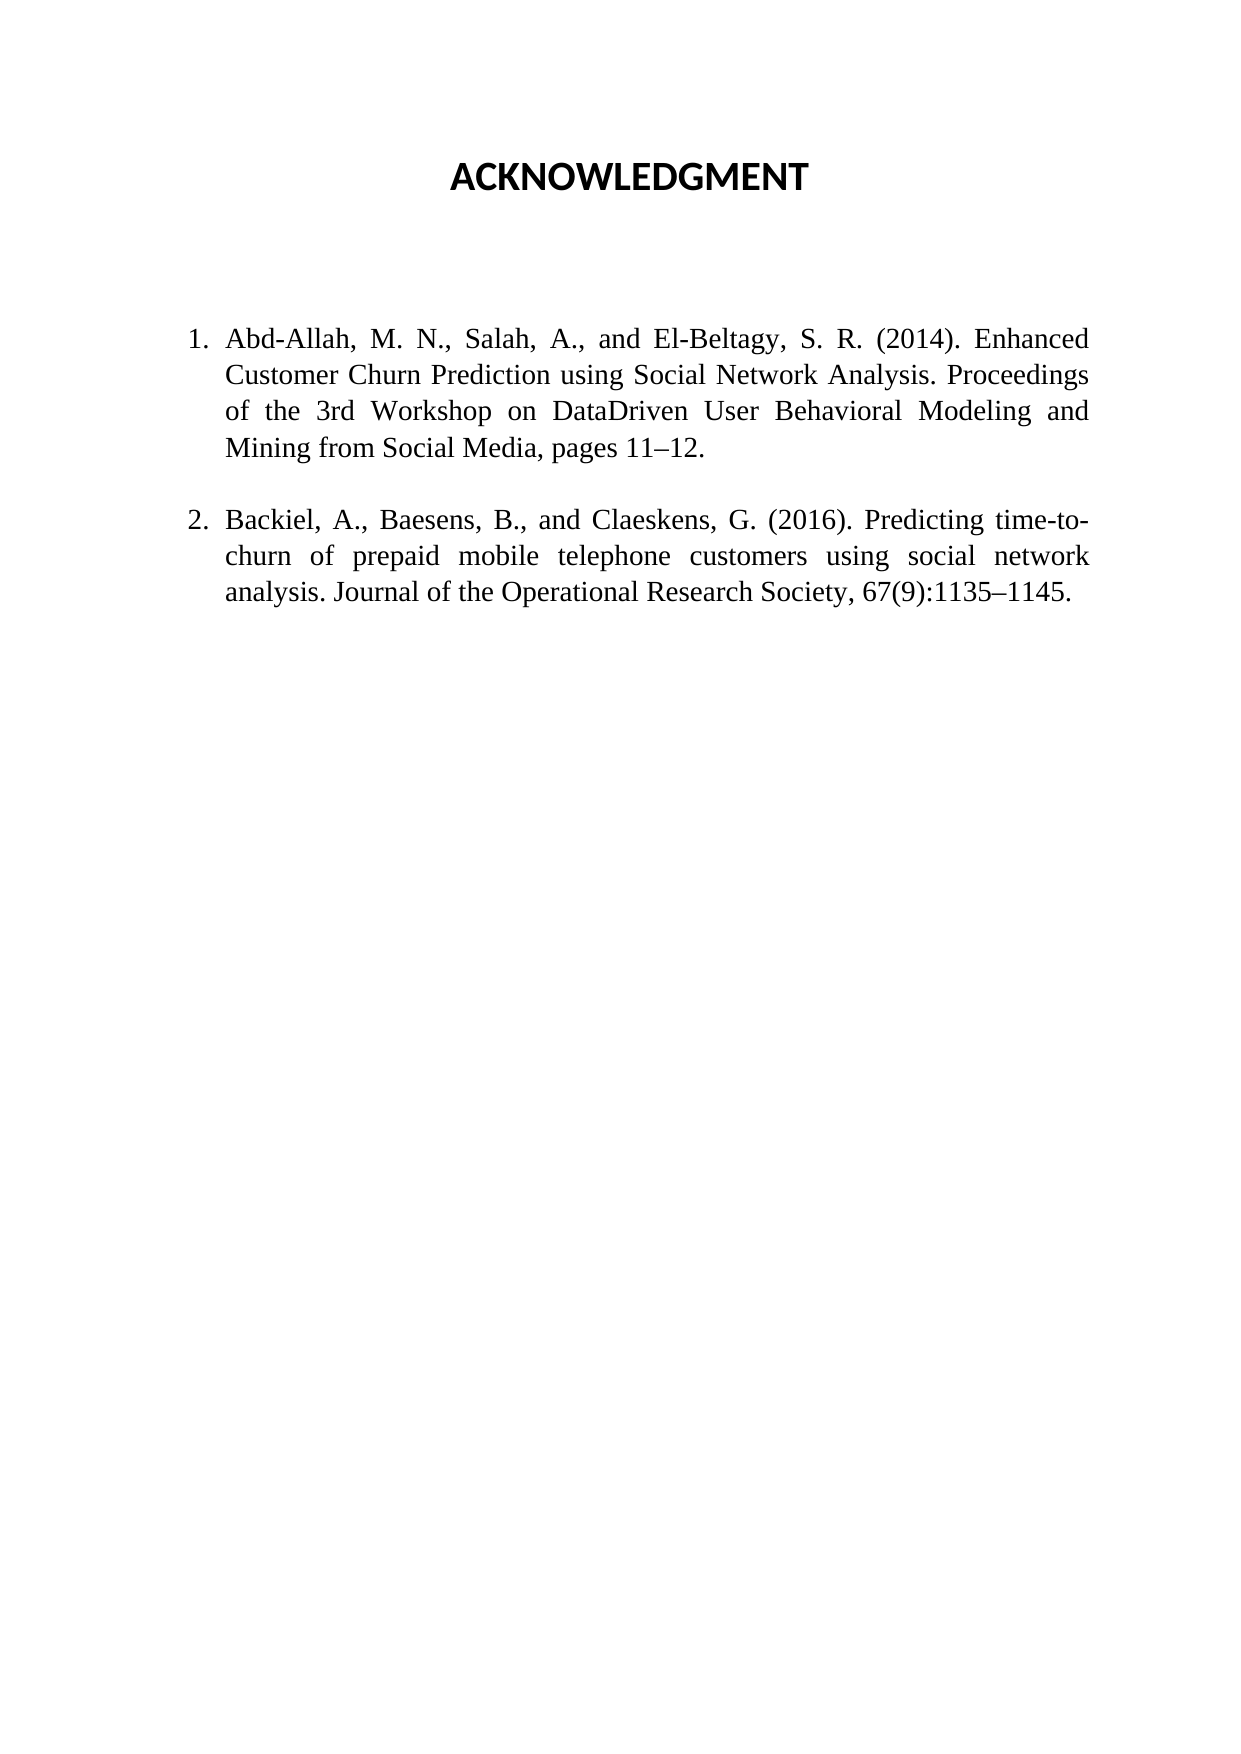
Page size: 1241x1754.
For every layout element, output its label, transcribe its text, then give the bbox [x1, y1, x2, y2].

text ACKNOWLEDGMENT [375, 150, 1090, 201]
list Backiel, A., Baesens, B., and Claeskens, G. (2016). Predicting time-to-churn of prepaid mobile telephone customers using social network analysis. Journal of the Operational Research Society, 67(9):1135–1145. [187, 502, 1090, 608]
list Abd-Allah, M. N., Salah, A., and El-Beltagy, S. R. (2014). Enhanced Customer Churn Prediction using Social Network Analysis. Proceedings of the 3rd Workshop on DataDriven User Behavioral Modeling and Mining from Social Media, pages 11–12. [187, 321, 1090, 463]
